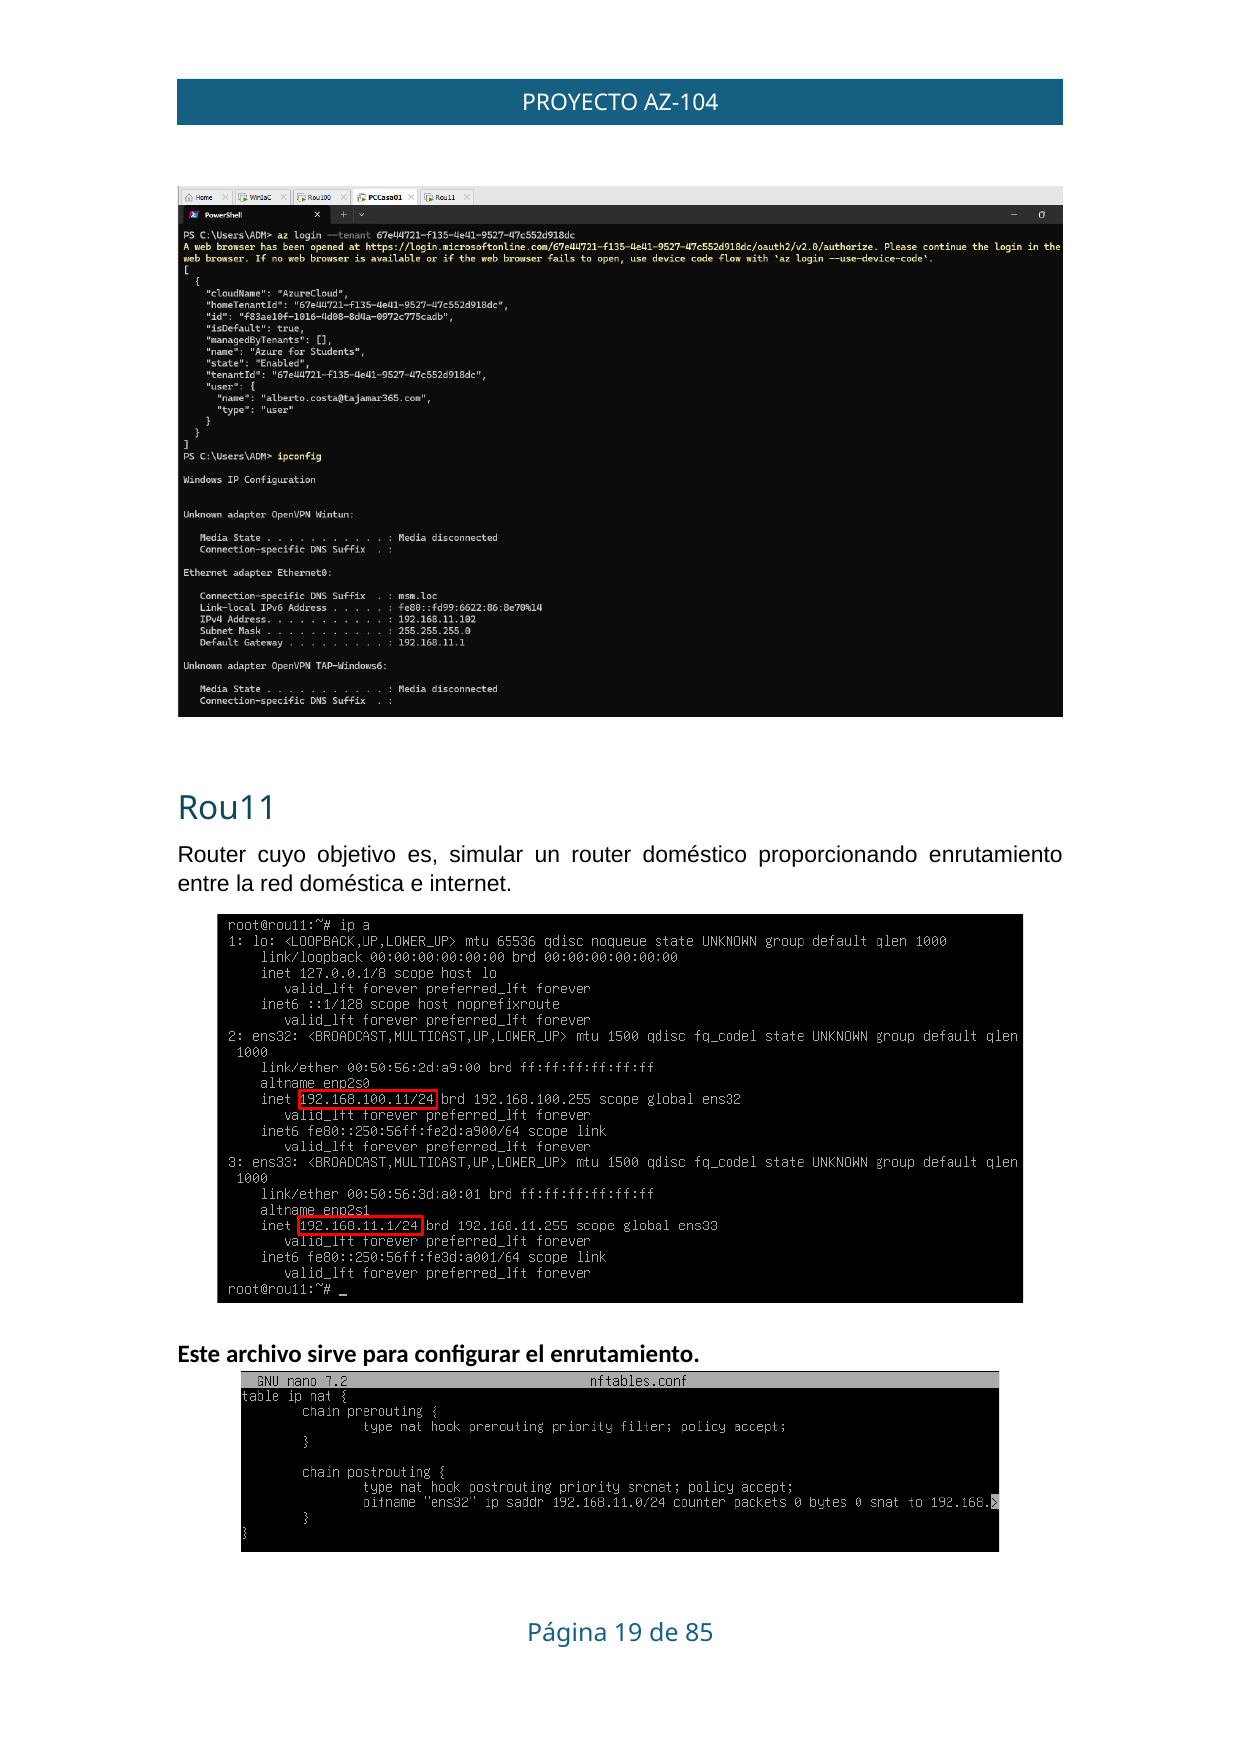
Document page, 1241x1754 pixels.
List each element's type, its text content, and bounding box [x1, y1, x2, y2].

list Este archivo sirve para configurar el enrutamiento. [177, 1338, 1063, 1369]
text Router cuyo objetivo es, simular un router doméstico proporcionando enrutamiento entre la red doméstica e internet. [177, 841, 1063, 896]
picture [217, 914, 1024, 1303]
picture [241, 1371, 1000, 1552]
subtitle Rou11 [177, 784, 1063, 829]
picture [177, 186, 1063, 717]
